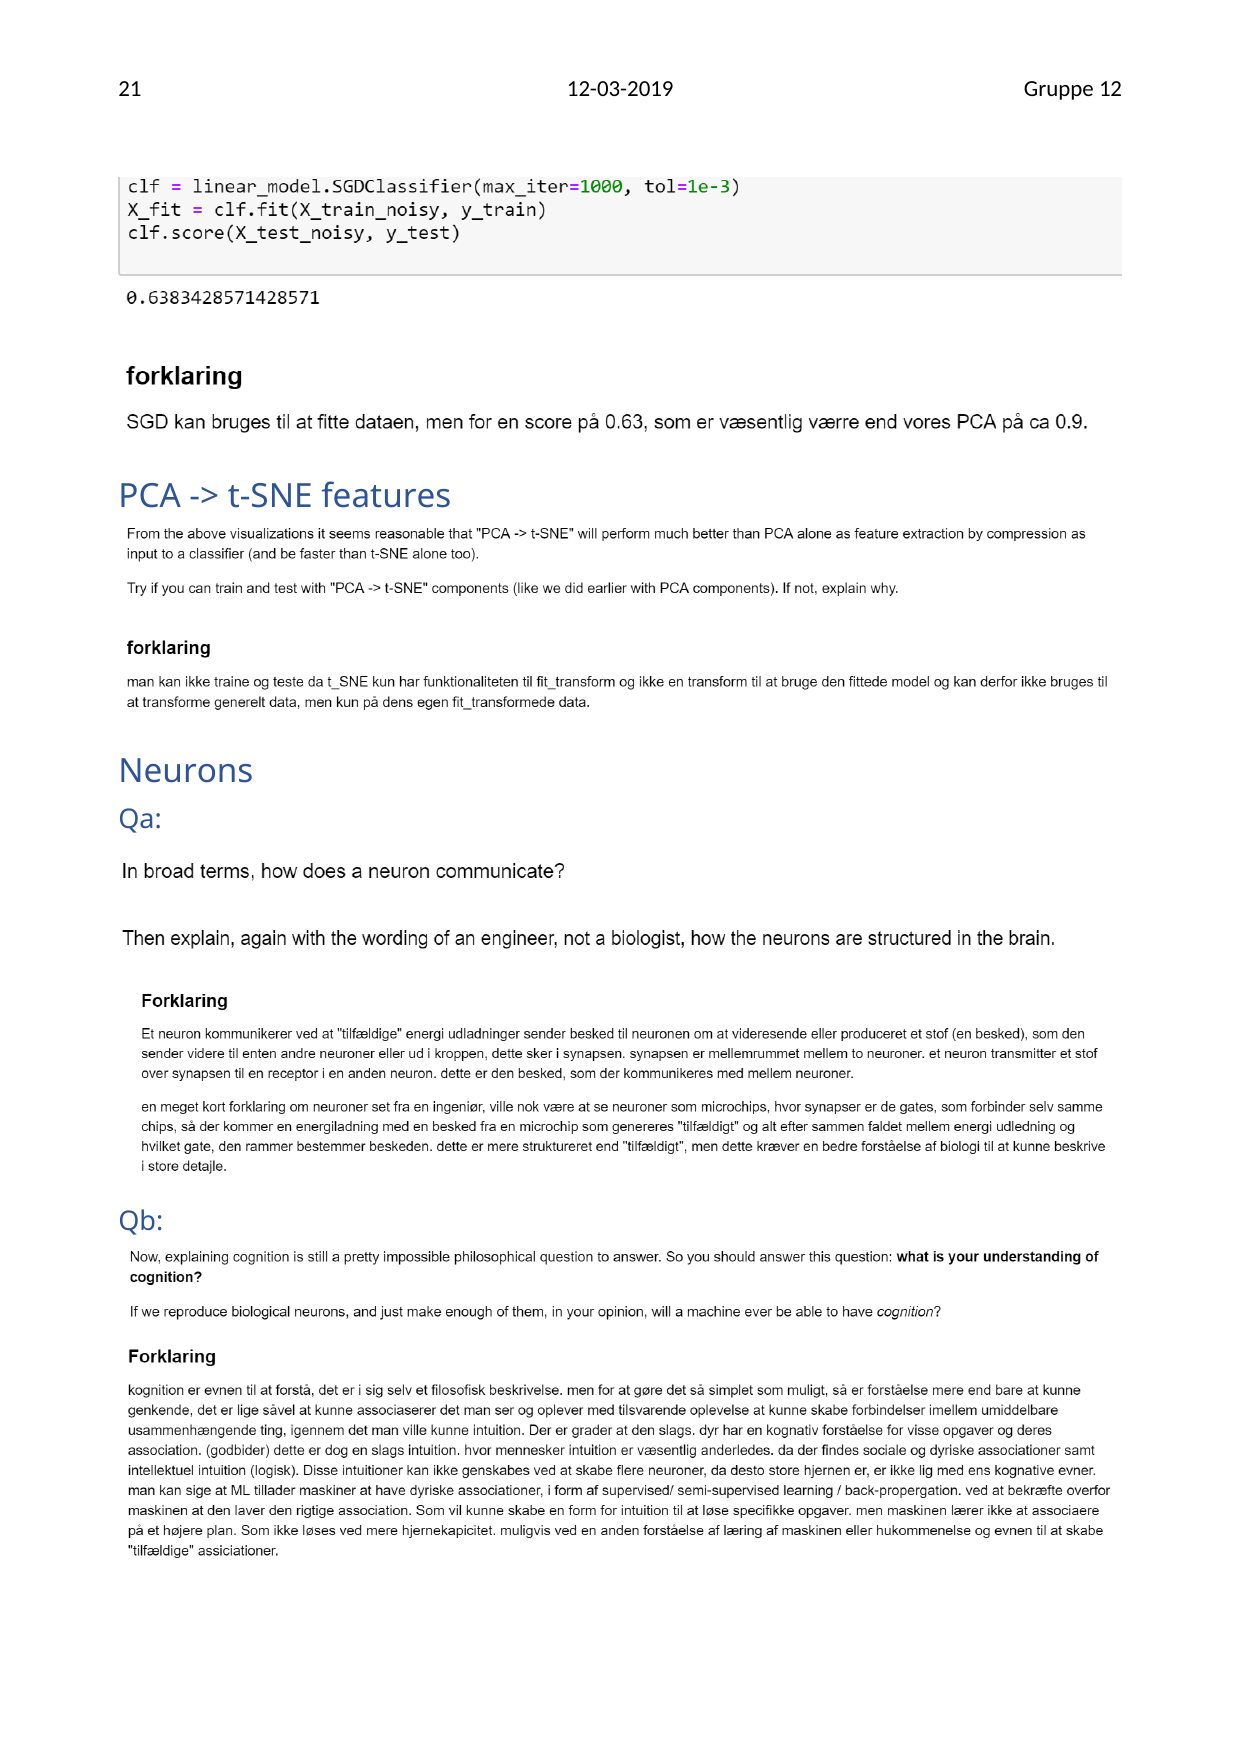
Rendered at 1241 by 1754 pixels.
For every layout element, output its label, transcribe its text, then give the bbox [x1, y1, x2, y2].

subtitle Qb: [118, 1201, 1122, 1238]
subtitle PCA -> t-SNE features [118, 472, 1122, 517]
picture [118, 911, 1123, 964]
picture [118, 520, 1123, 720]
picture [118, 1344, 1123, 1574]
picture [118, 839, 585, 893]
picture [118, 177, 1123, 445]
subtitle Qa: [118, 799, 1122, 836]
picture [118, 982, 1123, 1183]
picture [118, 1241, 1123, 1326]
subtitle Neurons [118, 746, 1122, 792]
